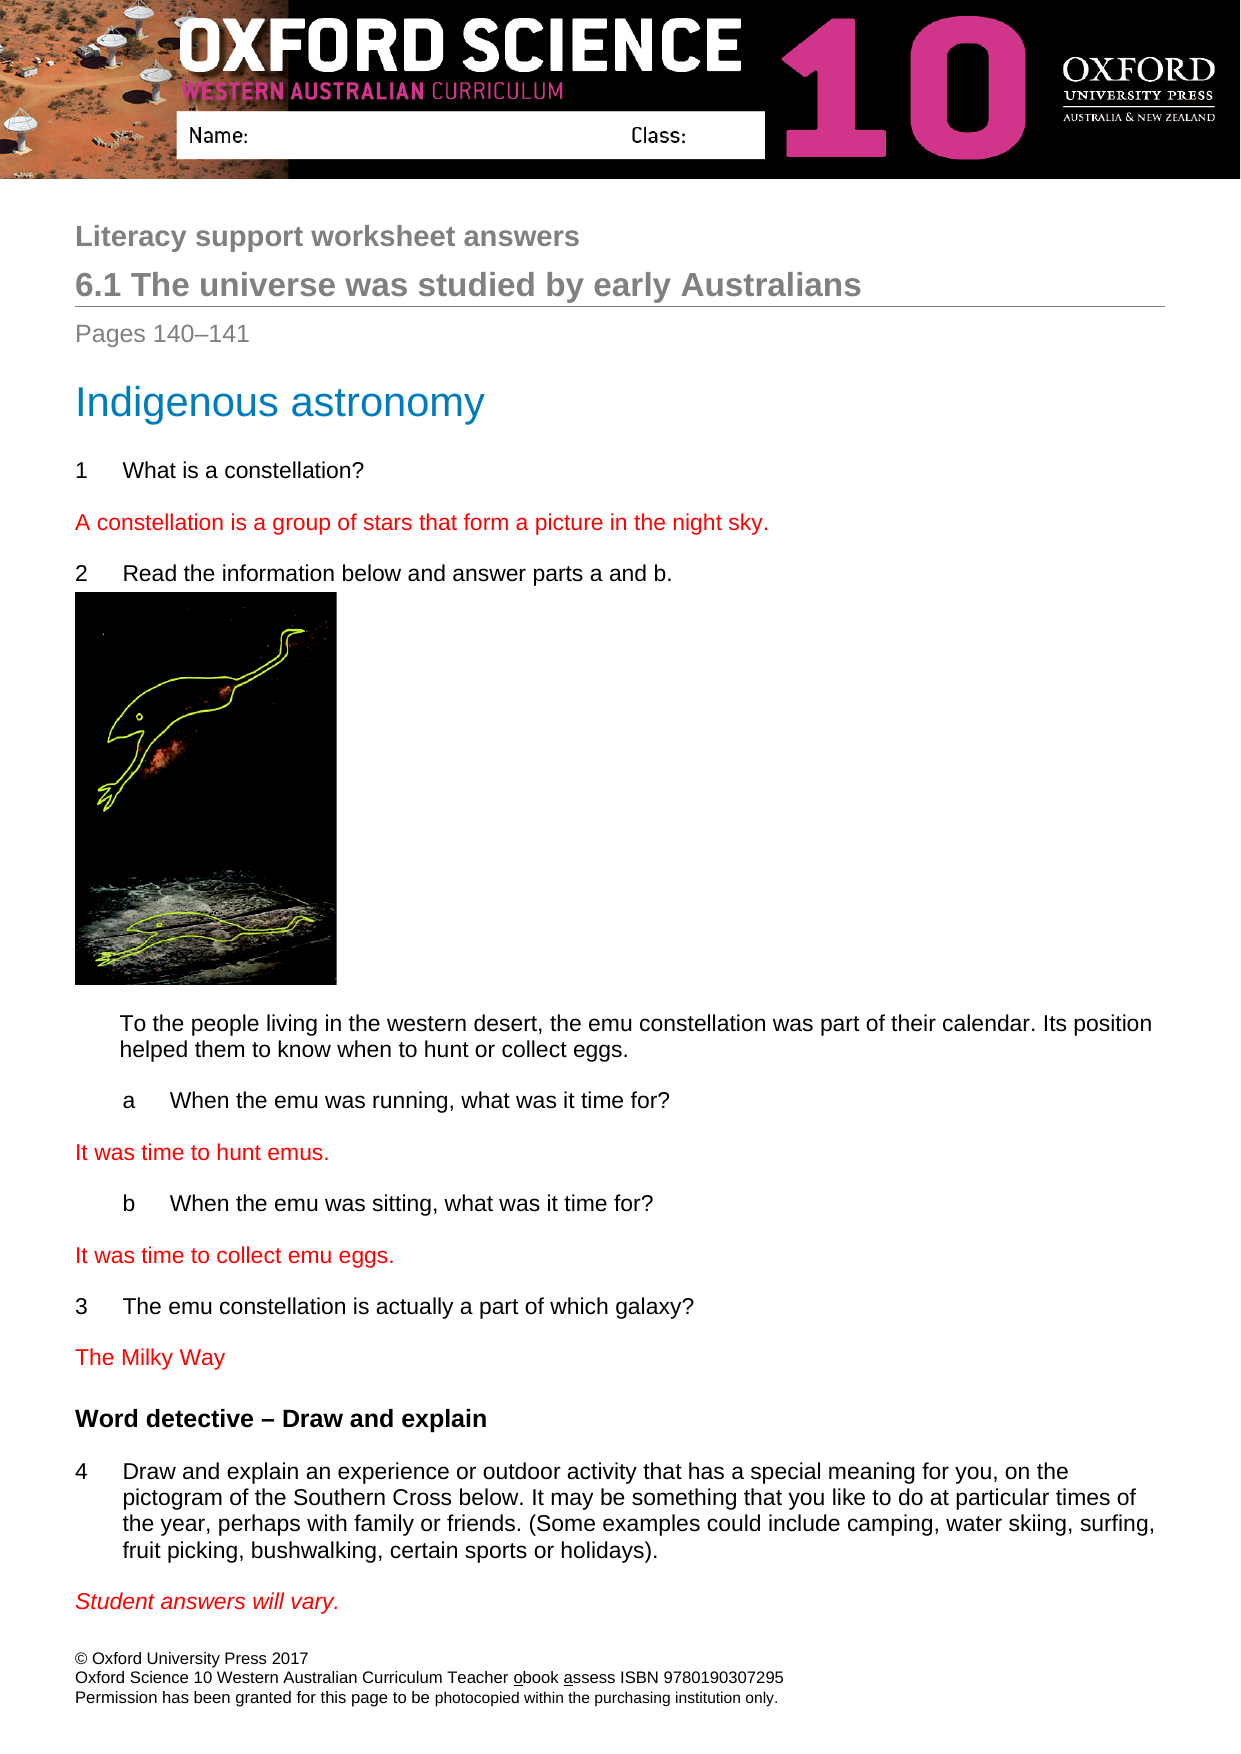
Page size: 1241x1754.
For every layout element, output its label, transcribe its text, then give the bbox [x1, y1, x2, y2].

text It was time to collect emu eggs. [75, 1242, 1165, 1268]
text It was time to hunt emus. [75, 1139, 1165, 1165]
list a When the emu was running, what was it time for? [122, 1087, 1165, 1114]
picture [75, 592, 337, 985]
list 4 Draw and explain an experience or outdoor activity that has a special meaning for you, on the pictogram of the Southern Cross below. It may be something that you like to do at particular times of the year, perhaps with family or friends. (Some examples could include camping, water skiing, surfing, fruit picking, bushwalking, certain sports or holidays). [75, 1458, 1165, 1563]
list b When the emu was sitting, what was it time for? [122, 1190, 1165, 1217]
text Student answers will vary. [75, 1588, 1165, 1614]
text Literacy support worksheet answers [75, 219, 1165, 253]
picture [0, 0, 1241, 179]
text A constellation is a group of stars that form a picture in the night sky. [75, 509, 1165, 535]
text To the people living in the western desert, the emu constellation was part of their calendar. Its position helped them to know when to hunt or collect eggs. [119, 1010, 1165, 1062]
list 3 The emu constellation is actually a part of which galaxy? [75, 1293, 1165, 1319]
list 2 Read the information below and answer parts a and b. [75, 560, 1165, 587]
list 1 What is a constellation? [75, 457, 1165, 484]
text Word detective – Draw and explain [75, 1404, 1165, 1433]
text Indigenous astronomy [75, 377, 1165, 425]
text Pages 140–141 [75, 319, 1165, 348]
text The Milky Way [75, 1344, 1165, 1371]
text 6.1 The universe was studied by early Australians [75, 265, 1165, 306]
